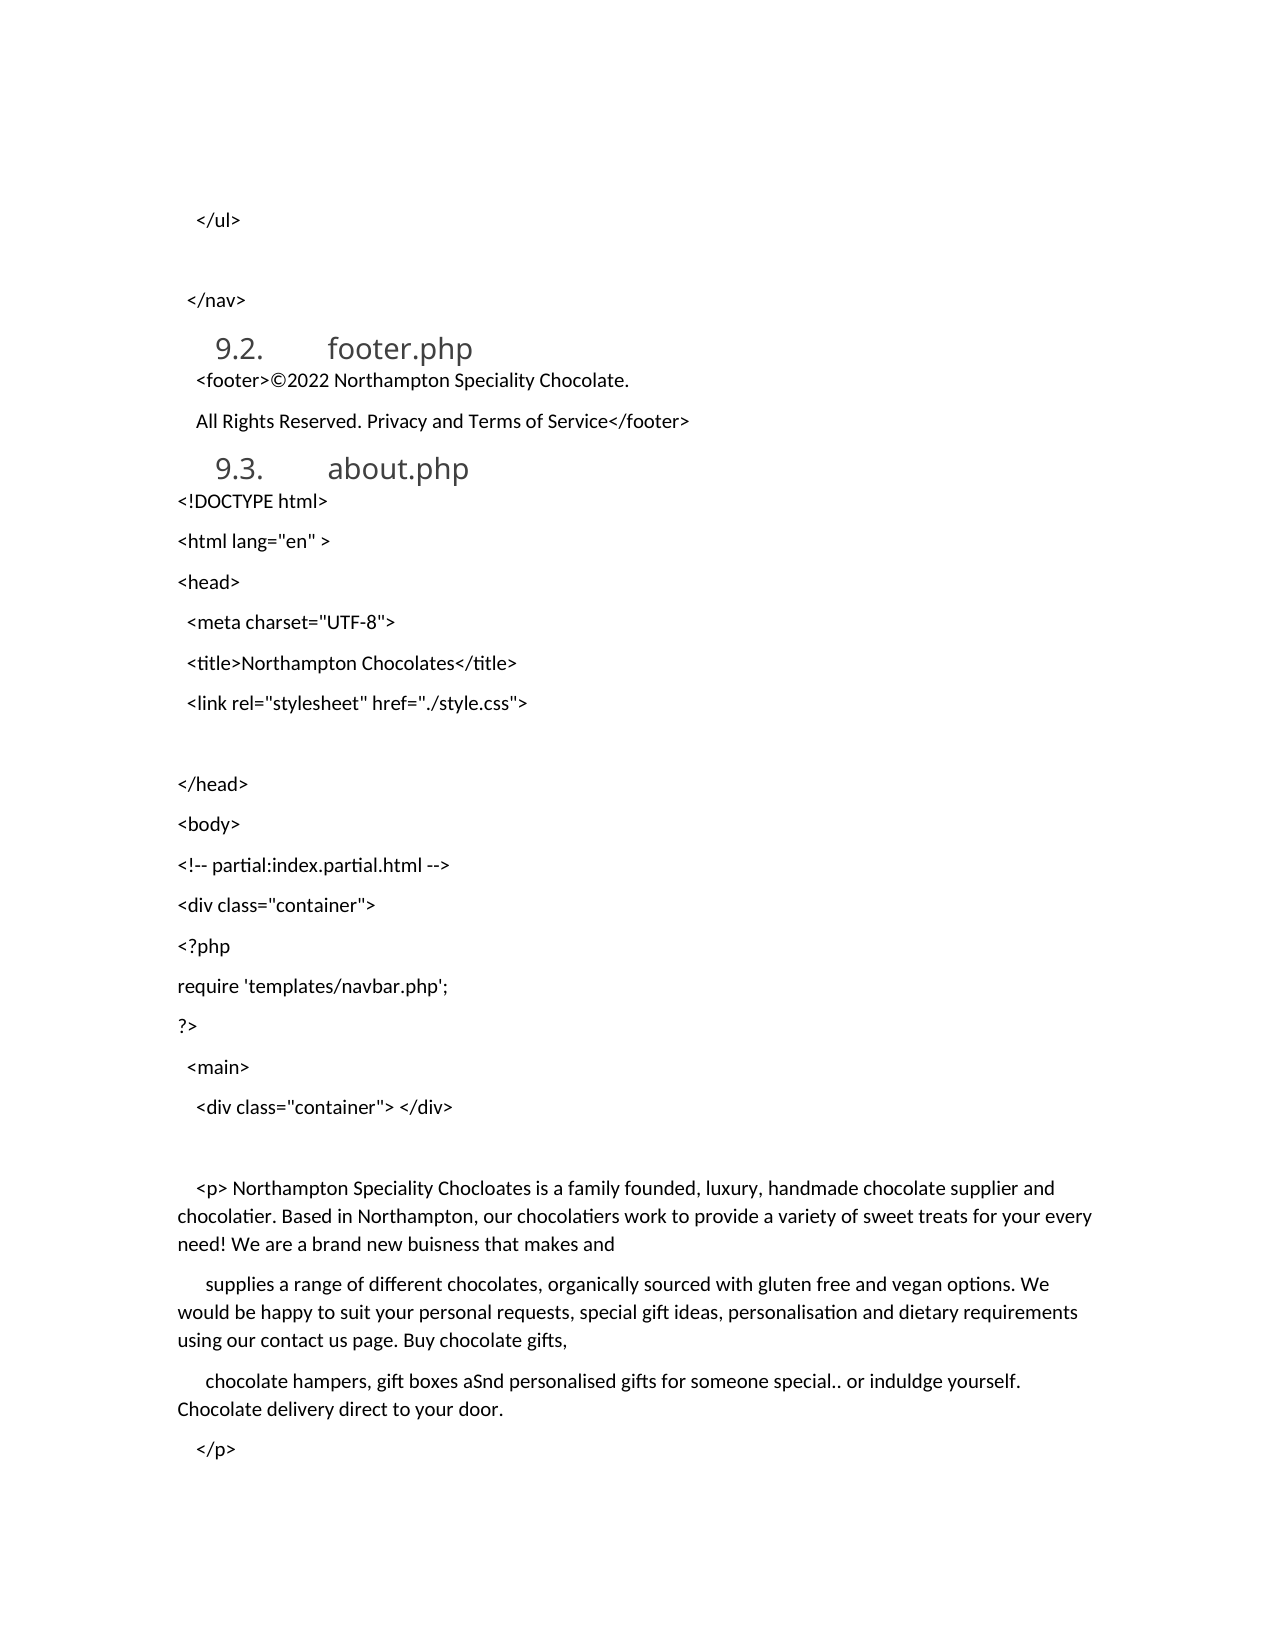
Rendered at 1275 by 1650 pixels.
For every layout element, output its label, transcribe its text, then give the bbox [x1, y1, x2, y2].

text <div class="container"> </div> [177, 1094, 1098, 1120]
text <link rel="stylesheet" href="./style.css"> [177, 690, 1098, 716]
text <meta charset="UTF-8"> [177, 609, 1098, 635]
text </p> [177, 1436, 1098, 1462]
text <title>Northampton Chocolates</title> [177, 650, 1098, 675]
text chocolate hampers, gift boxes aSnd personalised gifts for someone special.. or induldge yourself. Chocolate delivery direct to your door. [177, 1368, 1098, 1421]
text </nav> [177, 288, 1098, 313]
text <!-- partial:index.partial.html --> [177, 852, 1098, 877]
text <footer>©2022 Northampton Speciality Chocolate. [177, 368, 1098, 393]
text <div class="container"> [177, 892, 1098, 918]
text </ul> [177, 207, 1098, 232]
text <body> [177, 812, 1098, 837]
text <html lang="en" > [177, 529, 1098, 554]
text All Rights Reserved. Privacy and Terms of Service</footer> [177, 408, 1098, 433]
subtitle about.php [215, 448, 1098, 488]
subtitle footer.php [215, 328, 1098, 368]
text supplies a range of different chocolates, organically sourced with gluten free and vegan options. We would be happy to suit your personal requests, special gift ideas, personalisation and dietary requirements using our contact us page. Buy chocolate gifts, [177, 1272, 1098, 1353]
text <main> [177, 1054, 1098, 1079]
text <p> Northampton Speciality Chocloates is a family founded, luxury, handmade chocolate supplier and chocolatier. Based in Northampton, our chocolatiers work to provide a variety of sweet treats for your every need! We are a brand new buisness that makes and [177, 1175, 1098, 1257]
text <head> [177, 569, 1098, 594]
text require 'templates/navbar.php'; [177, 973, 1098, 999]
text <!DOCTYPE html> [177, 488, 1098, 514]
text ?> [177, 1014, 1098, 1039]
text <?php [177, 933, 1098, 958]
text </head> [177, 771, 1098, 797]
